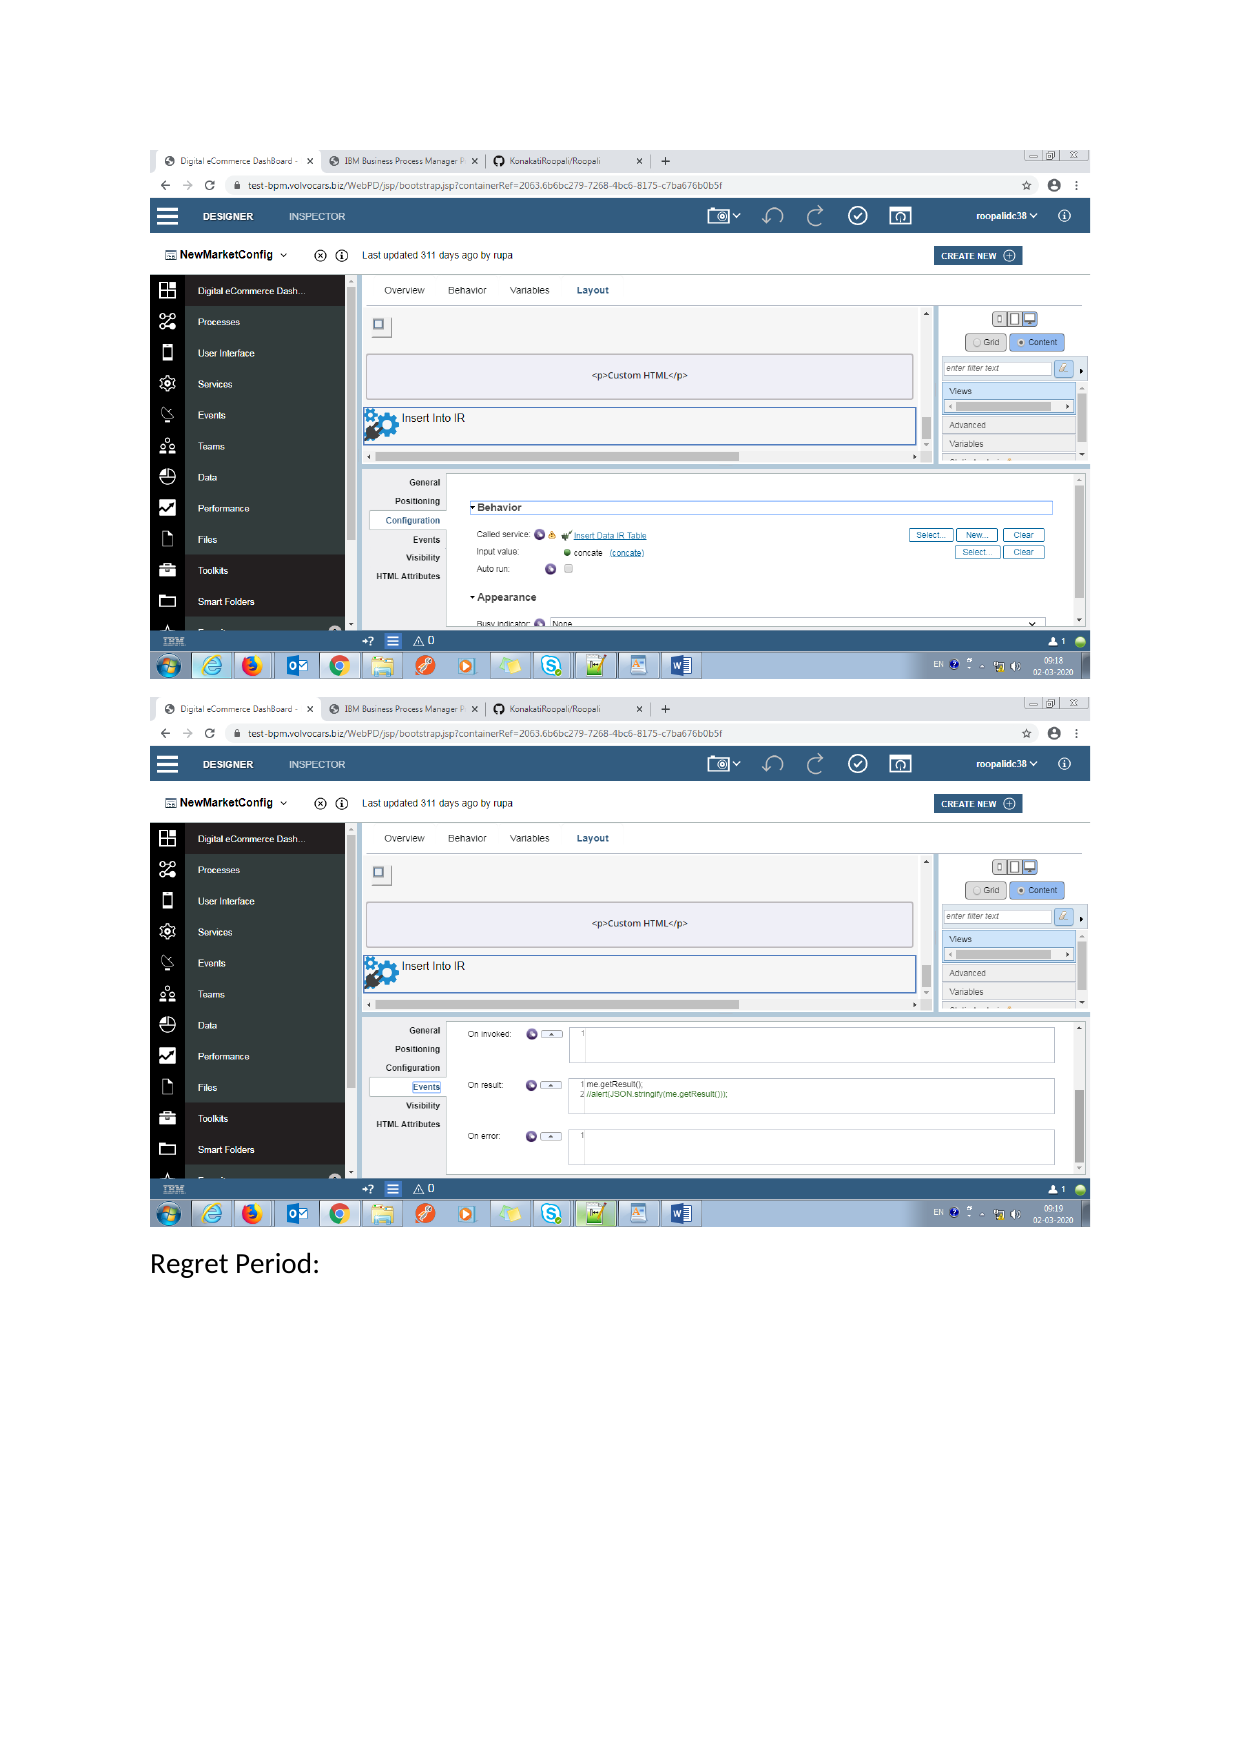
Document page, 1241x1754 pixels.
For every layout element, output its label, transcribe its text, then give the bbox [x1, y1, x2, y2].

picture [150, 150, 1091, 679]
text Regret Period: [150, 1245, 1090, 1281]
picture [150, 697, 1091, 1227]
